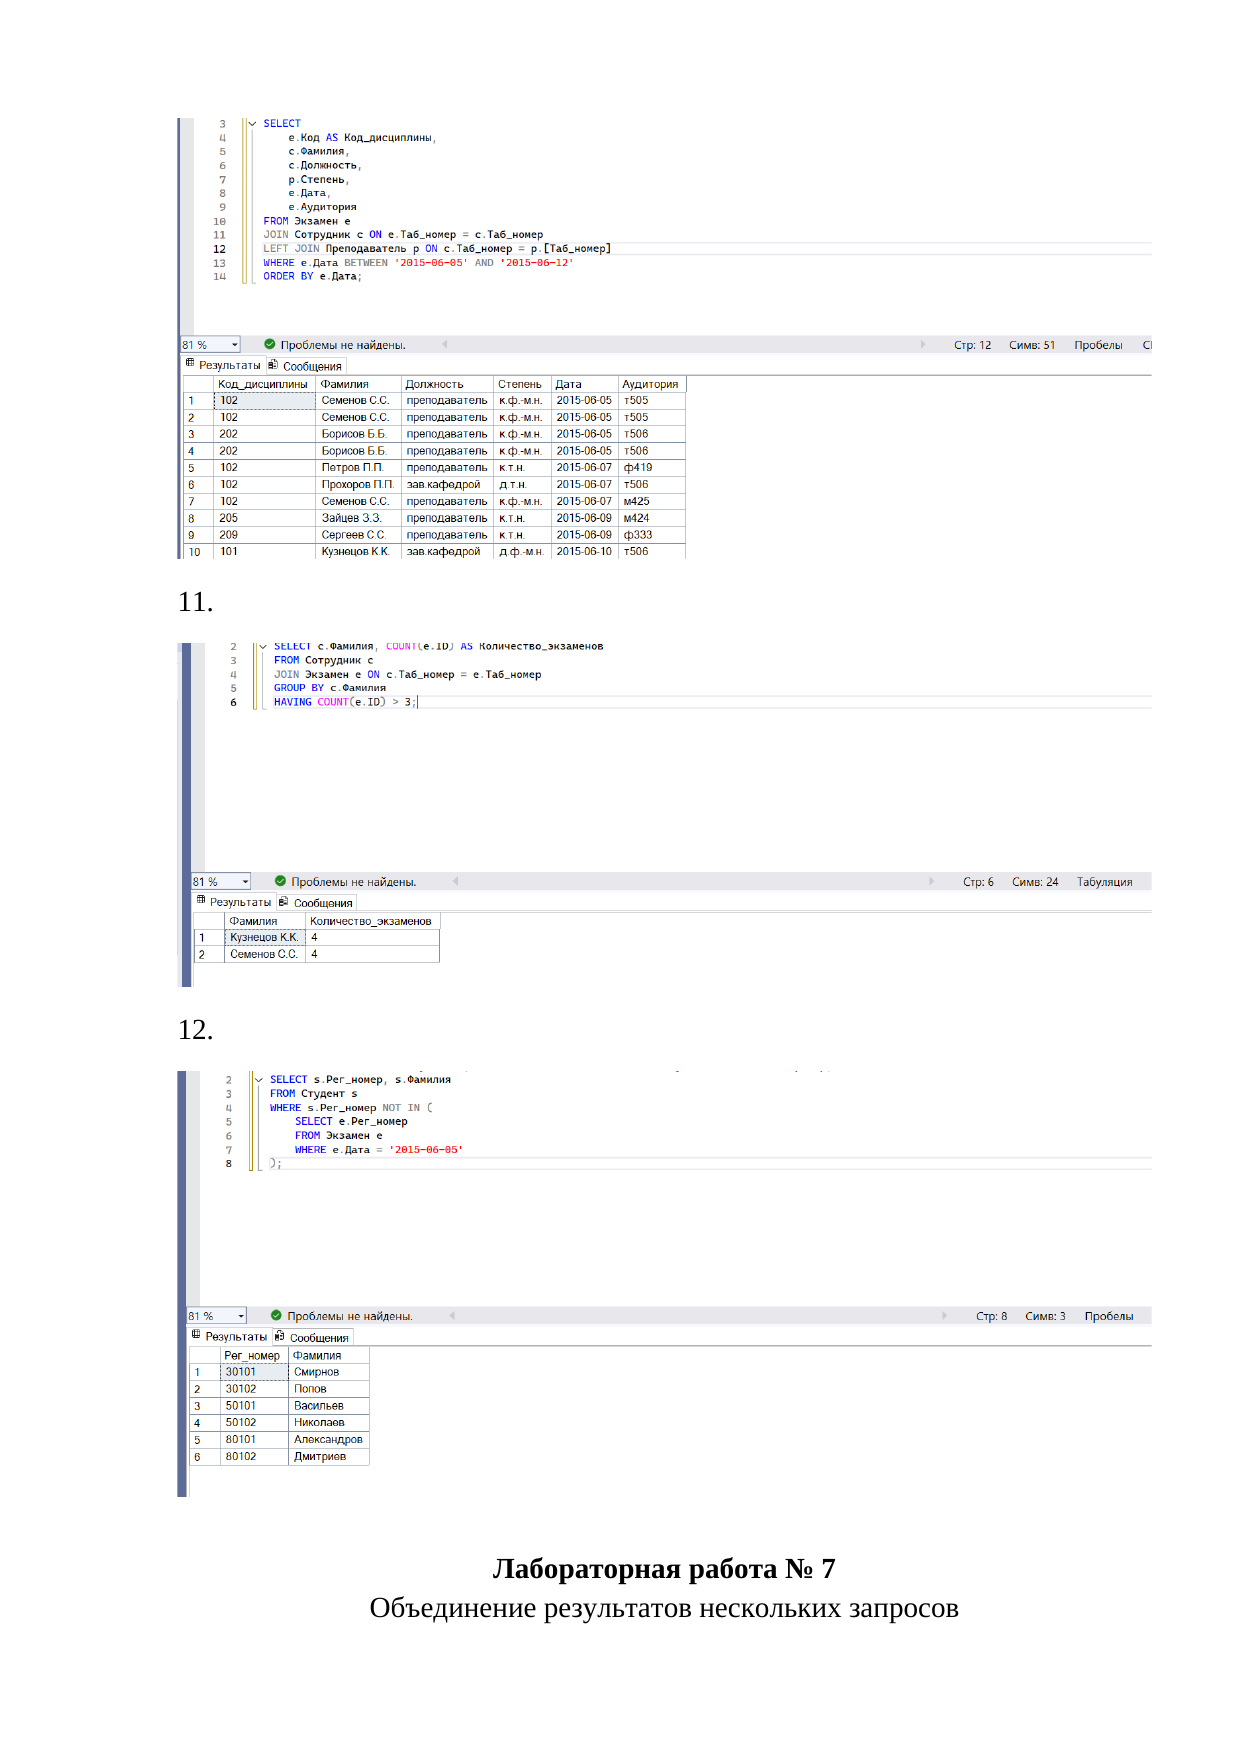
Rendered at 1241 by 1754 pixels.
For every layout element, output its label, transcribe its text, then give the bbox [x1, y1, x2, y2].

subtitle Лабораторная работа № 7 [177, 1551, 1152, 1585]
picture [177, 1071, 1152, 1497]
picture [177, 643, 1152, 987]
picture [177, 118, 1152, 559]
text Объединение результатов нескольких запросов [177, 1590, 1152, 1623]
